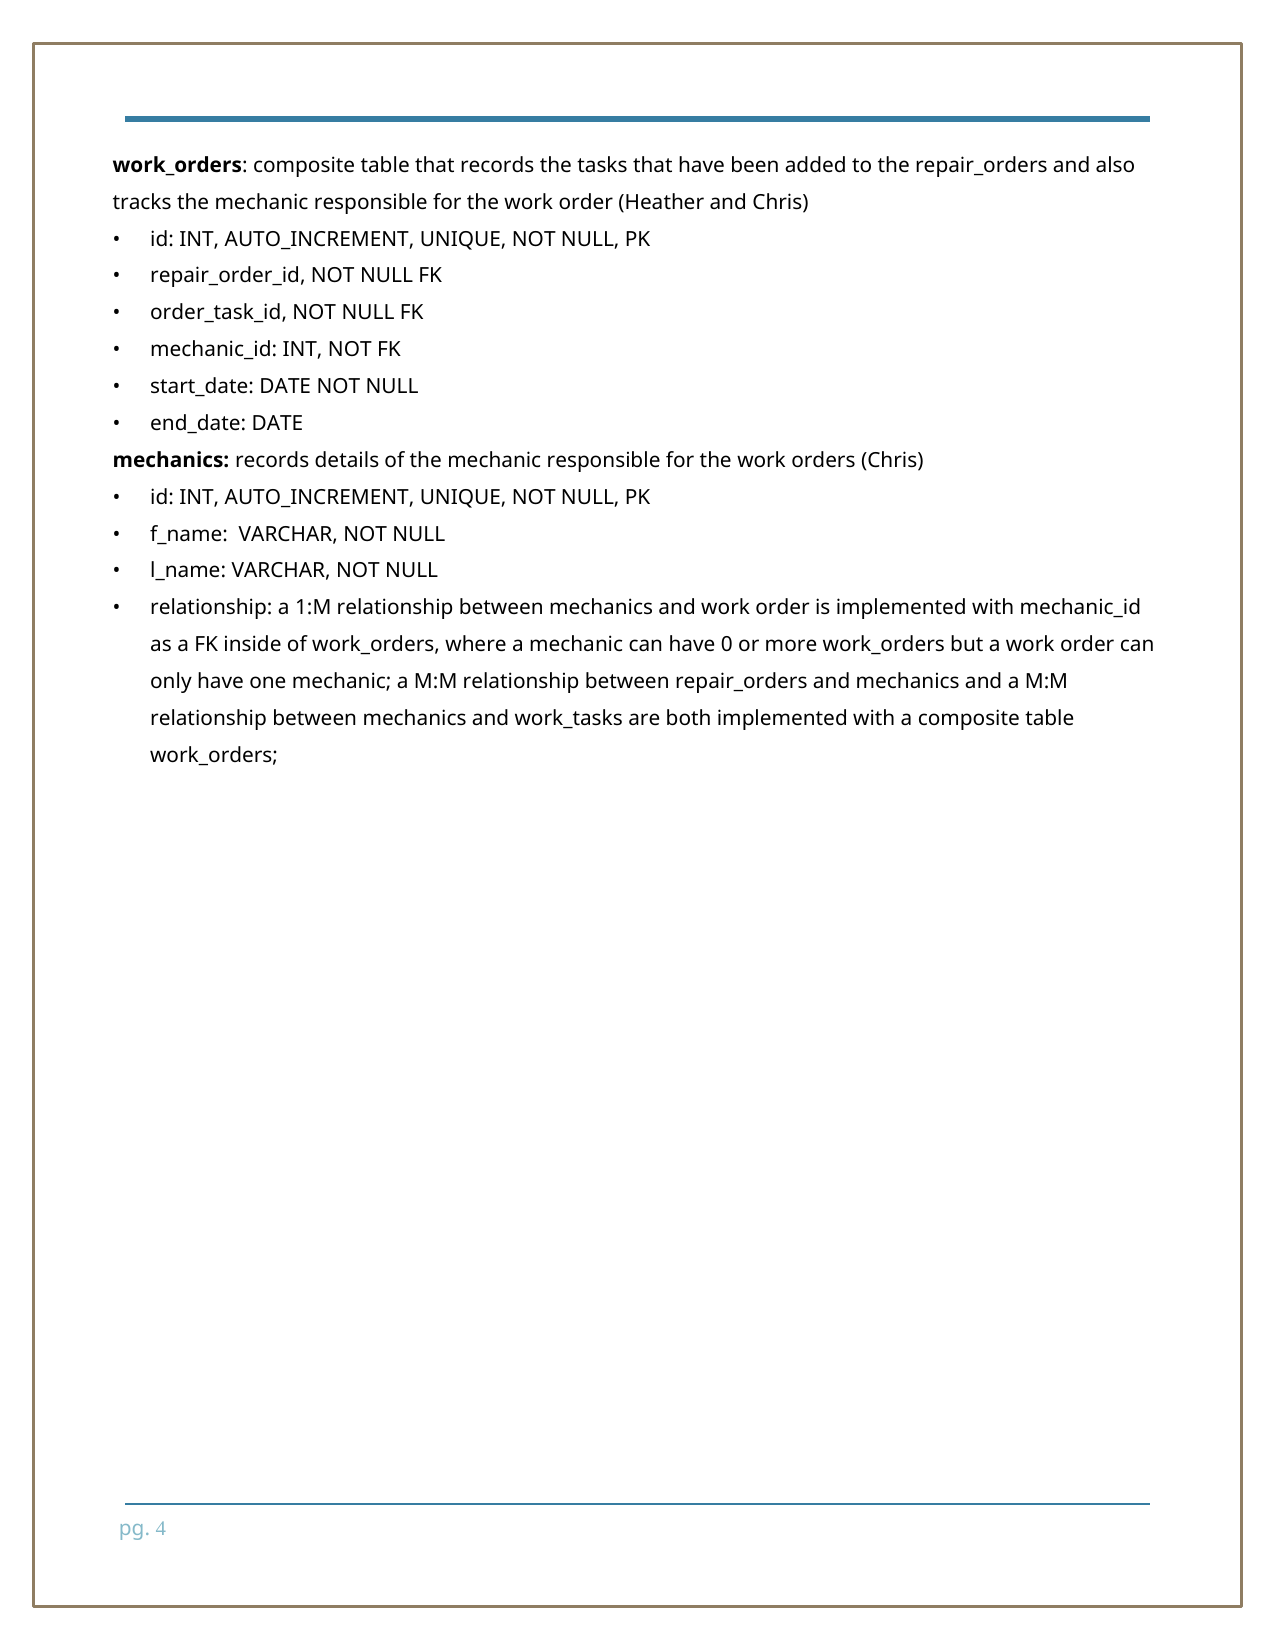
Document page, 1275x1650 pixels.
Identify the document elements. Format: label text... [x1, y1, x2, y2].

text mechanics: records details of the mechanic responsible for the work orders (Chris) [112, 445, 1162, 473]
list id: INT, AUTO_INCREMENT, UNIQUE, NOT NULL, PK [112, 224, 1162, 252]
list end_date: DATE [112, 408, 1162, 437]
list relationship: a 1:M relationship between mechanics and work order is implemented with mechanic_id as a FK inside of work_orders, where a mechanic can have 0 or more work_orders but a work order can only have one mechanic; a M:M relationship between repair_orders and mechanics and a M:M relationship between mechanics and work_tasks are both implemented with a composite table work_orders; [112, 592, 1162, 768]
list mechanic_id: INT, NOT FK [112, 334, 1162, 363]
list order_task_id, NOT NULL FK [112, 297, 1162, 326]
list f_name: VARCHAR, NOT NULL [112, 519, 1162, 547]
list start_date: DATE NOT NULL [112, 371, 1162, 400]
list repair_order_id, NOT NULL FK [112, 261, 1162, 289]
list id: INT, AUTO_INCREMENT, UNIQUE, NOT NULL, PK [112, 482, 1162, 510]
text work_orders: composite table that records the tasks that have been added to the repair_orders and also tracks the mechanic responsible for the work order (Heather and Chris) [112, 150, 1162, 215]
list l_name: VARCHAR, NOT NULL [112, 556, 1162, 584]
